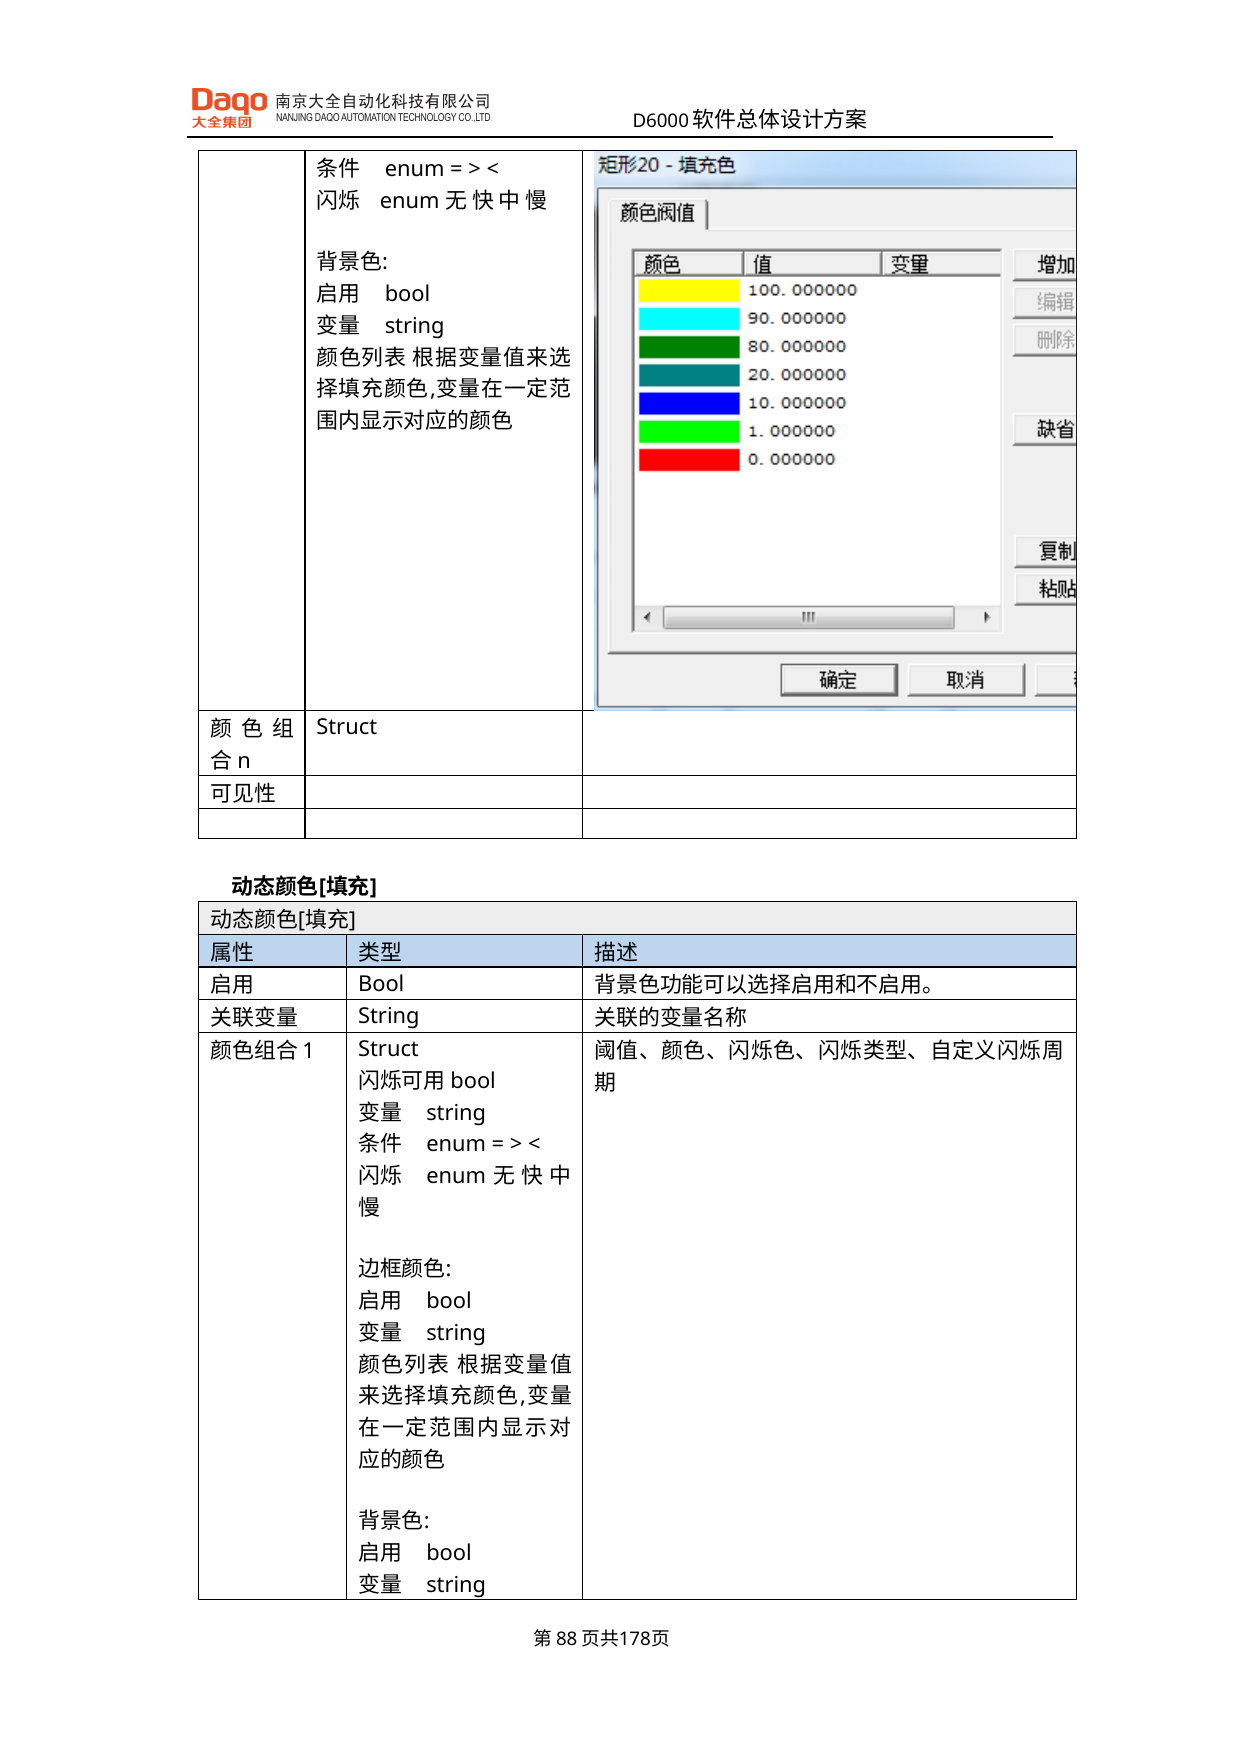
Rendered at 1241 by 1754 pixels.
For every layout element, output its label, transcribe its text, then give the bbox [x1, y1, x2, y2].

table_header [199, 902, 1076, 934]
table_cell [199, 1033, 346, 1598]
picture [594, 151, 1077, 711]
text 动态颜色[填充] [187, 869, 1053, 901]
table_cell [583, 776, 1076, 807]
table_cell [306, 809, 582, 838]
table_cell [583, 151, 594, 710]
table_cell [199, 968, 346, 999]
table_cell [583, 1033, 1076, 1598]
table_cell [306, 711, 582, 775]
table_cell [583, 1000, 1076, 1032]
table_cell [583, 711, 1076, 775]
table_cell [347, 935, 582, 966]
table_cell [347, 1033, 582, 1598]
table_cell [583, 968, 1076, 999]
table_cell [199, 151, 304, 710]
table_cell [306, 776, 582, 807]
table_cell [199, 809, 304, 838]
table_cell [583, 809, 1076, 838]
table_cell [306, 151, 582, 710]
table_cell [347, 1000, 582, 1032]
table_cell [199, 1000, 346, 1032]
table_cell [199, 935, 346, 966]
picture [187, 88, 492, 128]
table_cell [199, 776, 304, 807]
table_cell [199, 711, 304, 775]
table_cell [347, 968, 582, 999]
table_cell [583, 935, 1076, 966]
